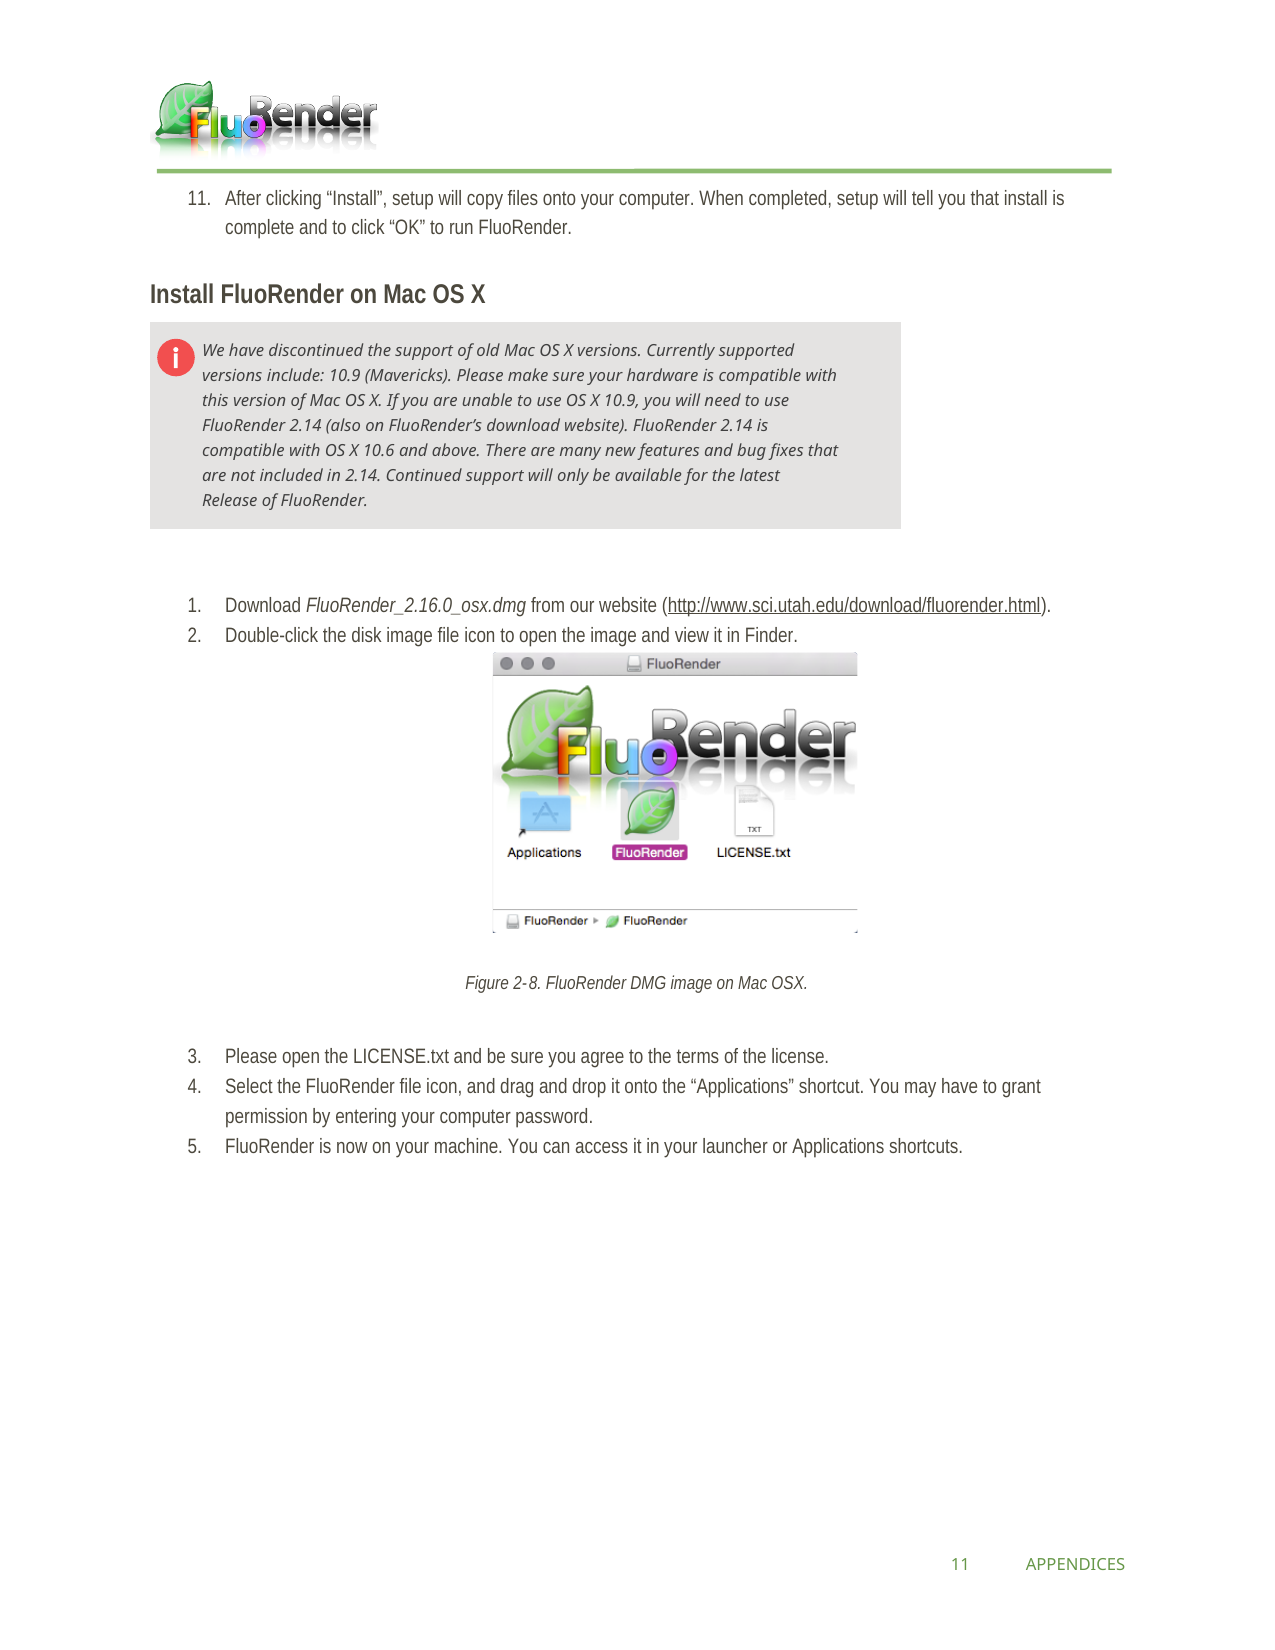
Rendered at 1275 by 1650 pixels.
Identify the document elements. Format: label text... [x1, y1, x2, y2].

list Double-click the disk image file icon to open the image and view it in Finder. [187, 622, 1125, 646]
table_header [150, 322, 202, 529]
list Please open the LICENSE.txt and be sure you agree to the terms of the license. [187, 1044, 1125, 1068]
list Select the FluoRender file icon, and drag and drop it onto the “Applications” shortcut. You may have to grant permission by entering your computer password. [187, 1074, 1125, 1128]
list FluoRender is now on your machine. You can access it in your launcher or Applications shortcuts. [187, 1134, 1125, 1158]
picture [492, 652, 858, 933]
table_header We have discontinued the support of old Mac OS X versions. Currently supported versions include: 10.9 (Mavericks). Please make sure your hardware is compatible with this version of Mac OS X. If you are unable to use OS X 10.9, you will need to use FluoRender 2.14 (also on FluoRender’s download website). FluoRender 2.14 is compatible with OS X 10.6 and above. There are many new features and bug fixes that are not included in 2.14. Continued support will only be available for the latest Release of FluoRender. [202, 322, 901, 529]
picture [150, 75, 379, 162]
subtitle Install FluoRender on Mac OS X [150, 278, 1125, 309]
list Download FluoRender_2.16.0_osx.dmg from our website (http://www.sci.utah.edu/download/fluorender.html). [187, 593, 1125, 617]
